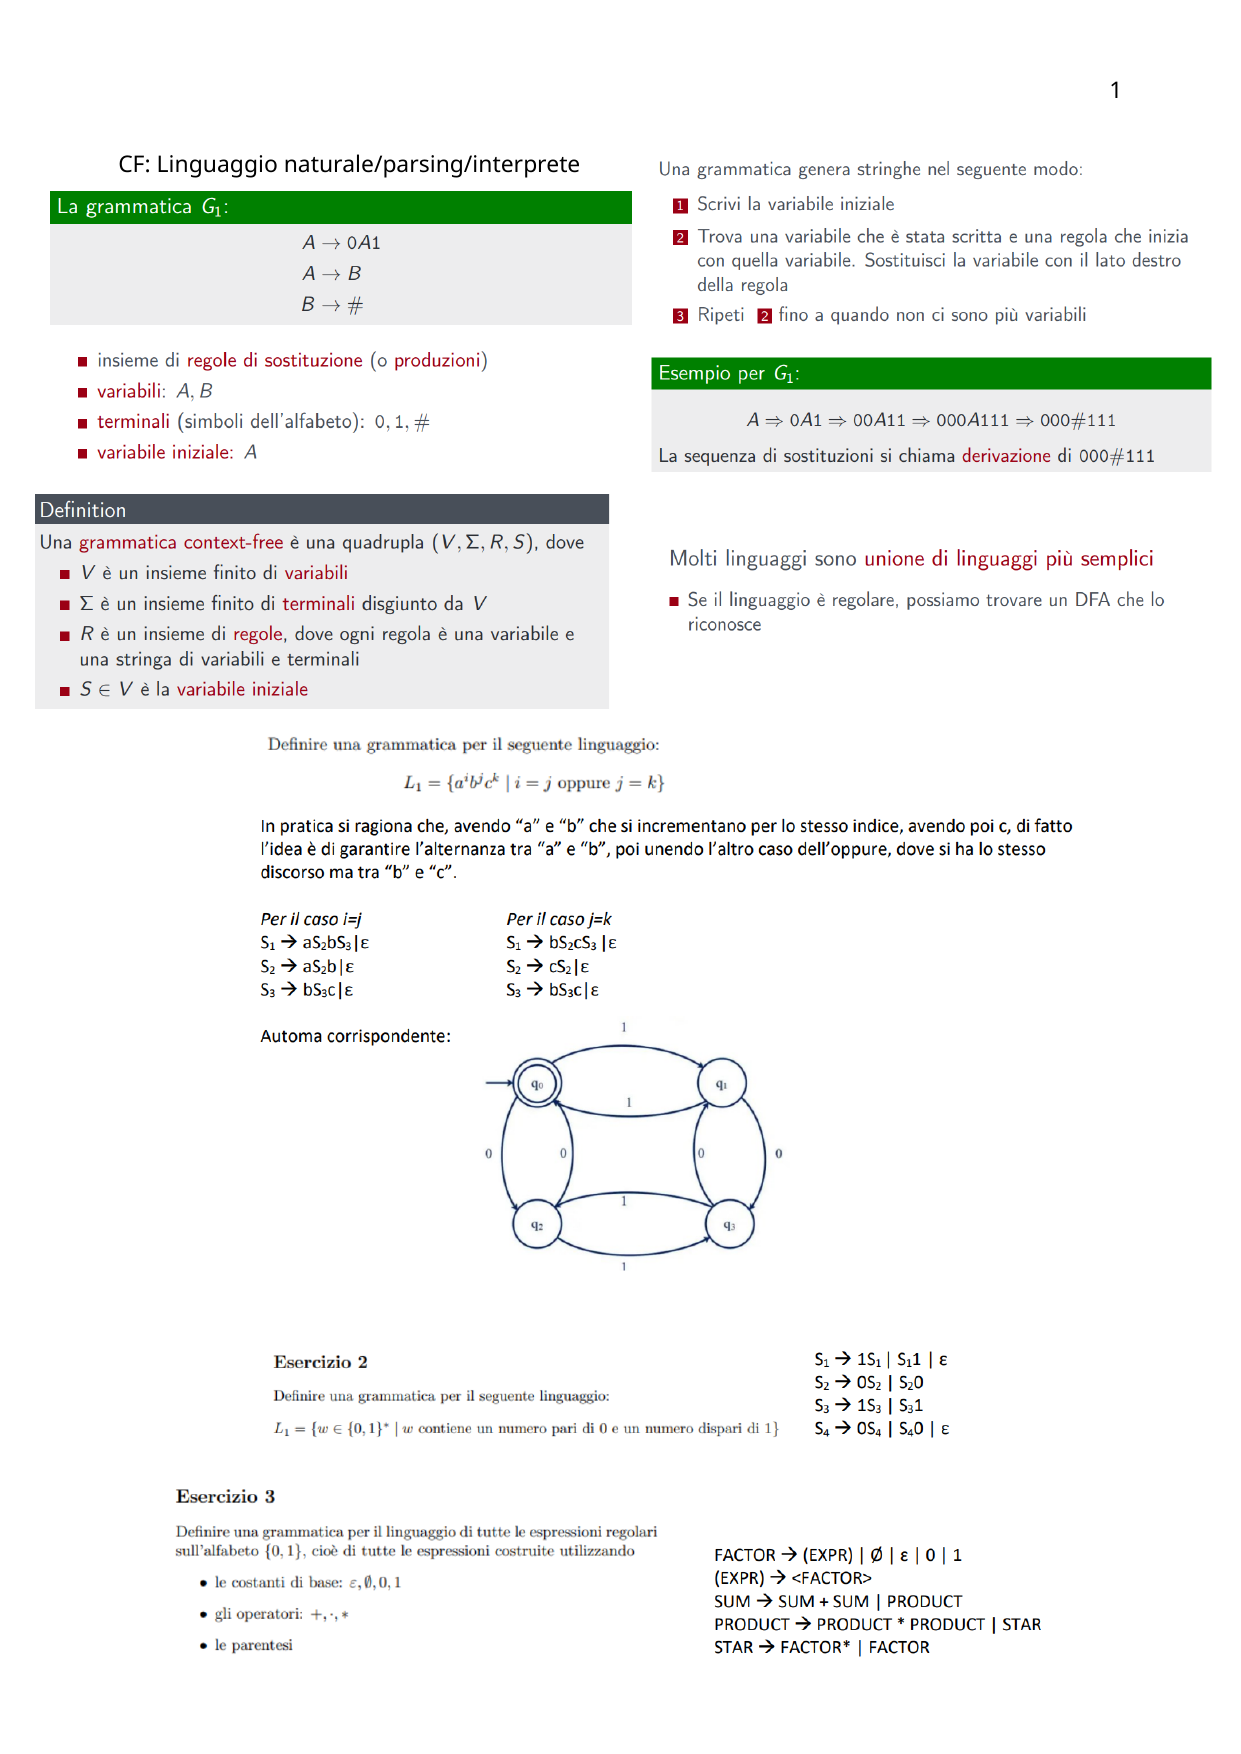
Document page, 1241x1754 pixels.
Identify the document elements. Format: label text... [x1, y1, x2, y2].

picture [259, 729, 1081, 1274]
picture [669, 542, 1165, 573]
picture [42, 180, 637, 469]
picture [636, 580, 1195, 638]
picture [648, 147, 1226, 479]
text CF: Linguaggio naturale/parsing/interprete [118, 148, 648, 179]
picture [266, 1325, 966, 1456]
picture [35, 494, 610, 712]
picture [708, 1532, 1058, 1663]
picture [163, 1478, 663, 1664]
